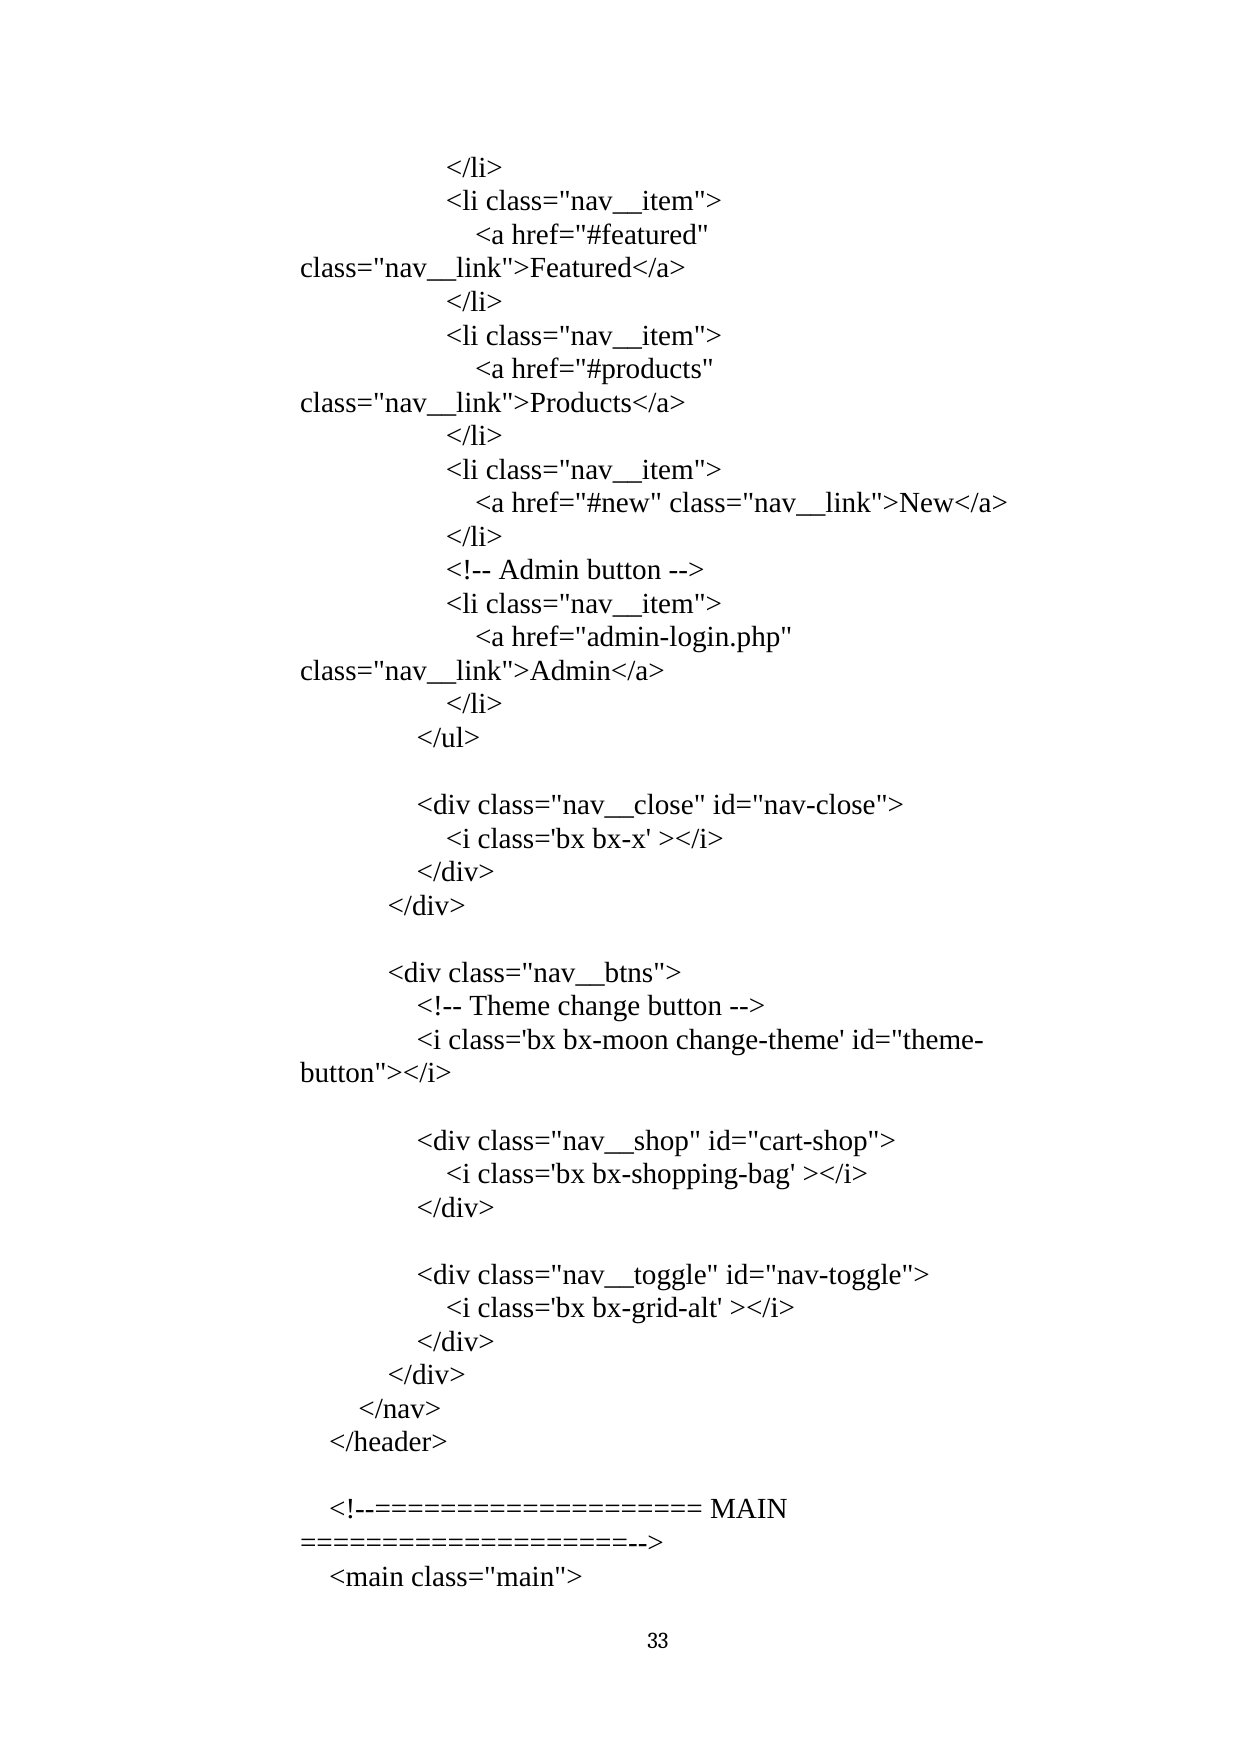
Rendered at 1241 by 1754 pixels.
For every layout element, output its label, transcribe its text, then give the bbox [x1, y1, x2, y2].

list <div class="nav__close" id="nav-close"> [300, 787, 1088, 821]
list </li> [300, 284, 1088, 318]
list </div> [300, 1324, 1088, 1357]
list <i class='bx bx-grid-alt' ></i> [300, 1290, 1088, 1324]
list <!--==================== MAIN ====================--> [300, 1492, 1088, 1559]
list <i class='bx bx-moon change-theme' id="theme-button"></i> [300, 1022, 1088, 1089]
list <div class="nav__btns"> [300, 955, 1088, 988]
list </div> [300, 1190, 1088, 1223]
list <main class="main"> [300, 1559, 1088, 1592]
list </li> [300, 687, 1088, 720]
list </nav> [300, 1391, 1088, 1424]
list <div class="nav__shop" id="cart-shop"> [300, 1123, 1088, 1156]
list <a href="#products" class="nav__link">Products</a> [300, 351, 1088, 418]
list <!-- Admin button --> [300, 552, 1088, 586]
list <i class='bx bx-shopping-bag' ></i> [300, 1156, 1088, 1190]
list <!-- Theme change button --> [300, 988, 1088, 1022]
list </li> [300, 418, 1088, 452]
list <li class="nav__item"> [300, 318, 1088, 351]
list <a href="#featured" class="nav__link">Featured</a> [300, 217, 1088, 284]
list </ul> [300, 720, 1088, 754]
list </div> [300, 854, 1088, 888]
list </div> [300, 888, 1088, 921]
list </div> [300, 1357, 1088, 1391]
list <li class="nav__item"> [300, 586, 1088, 619]
list </header> [300, 1424, 1088, 1458]
list <a href="#new" class="nav__link">New</a> [300, 485, 1088, 519]
list <div class="nav__toggle" id="nav-toggle"> [300, 1257, 1088, 1290]
list </li> [300, 150, 1088, 183]
list <li class="nav__item"> [300, 183, 1088, 217]
list <li class="nav__item"> [300, 452, 1088, 485]
list <i class='bx bx-x' ></i> [300, 821, 1088, 854]
list <a href="admin-login.php" class="nav__link">Admin</a> [300, 619, 1088, 687]
list </li> [300, 519, 1088, 552]
